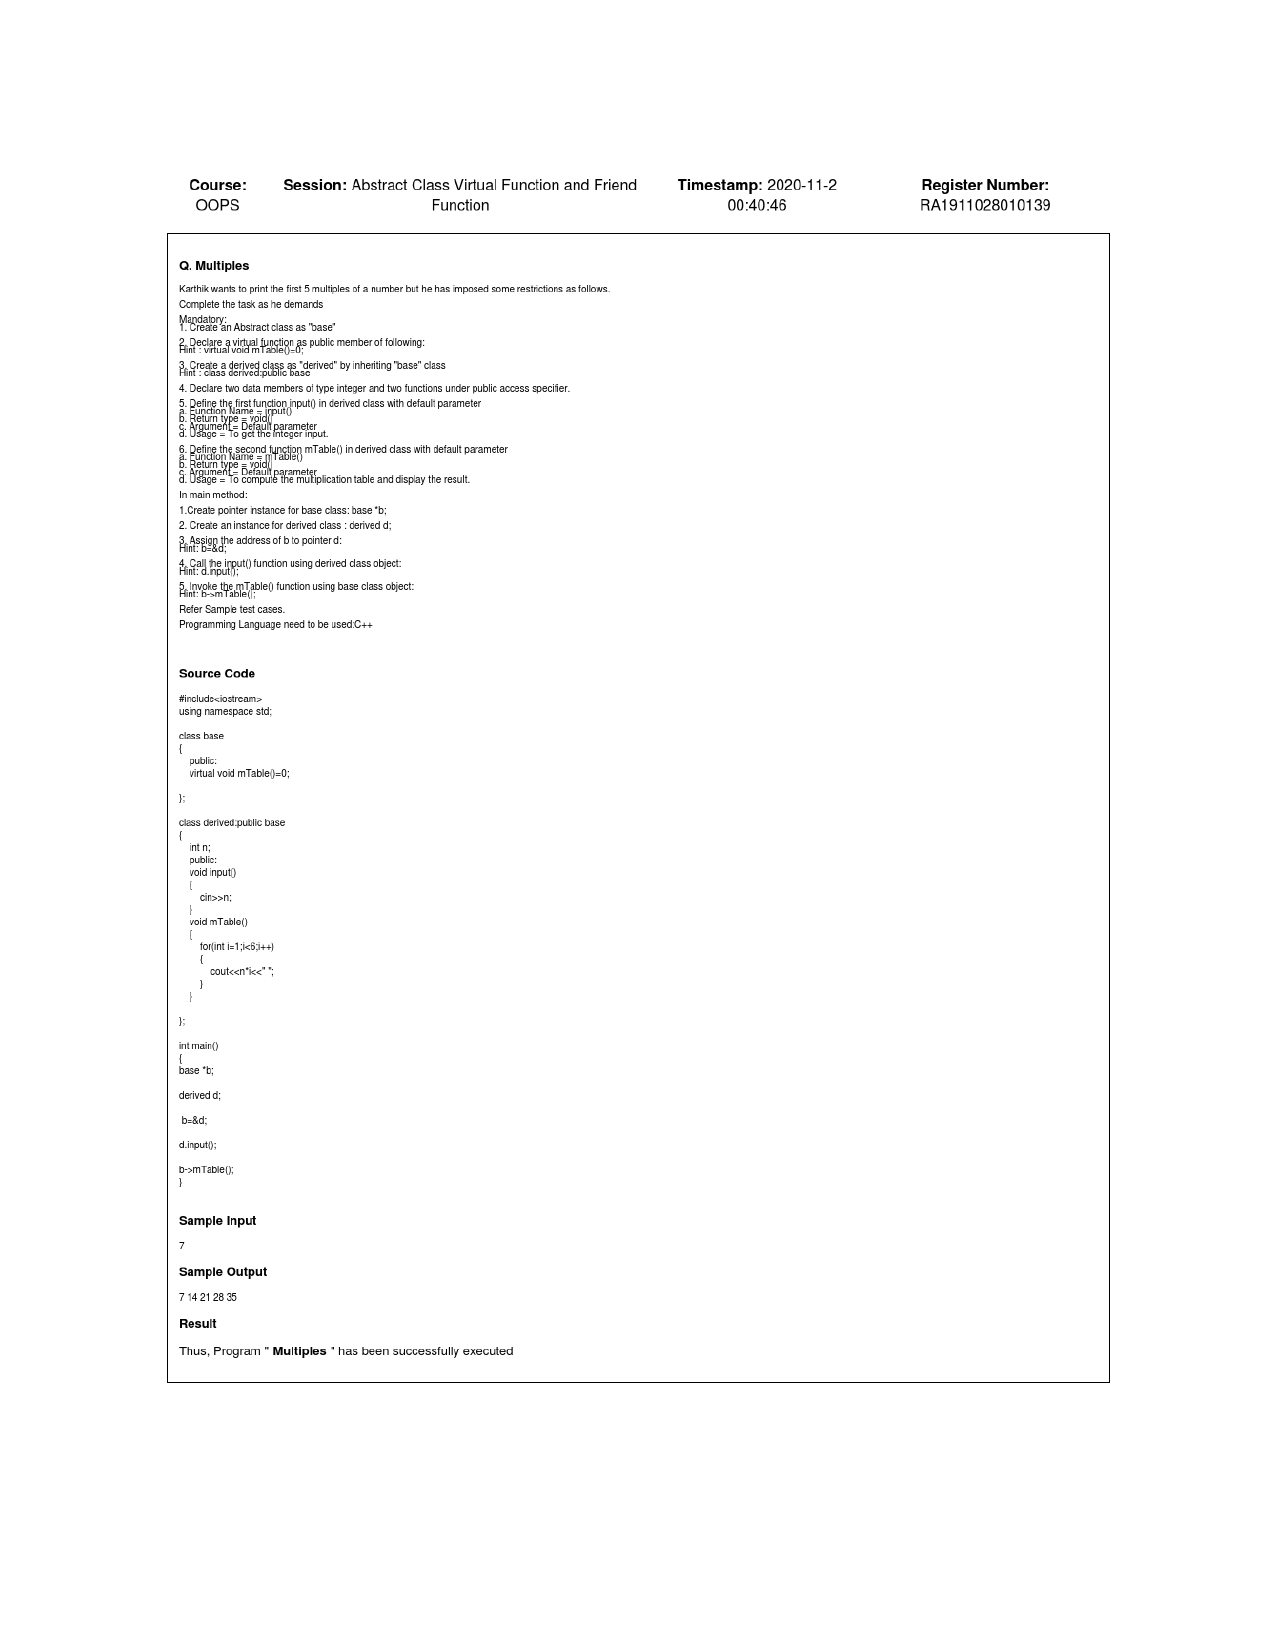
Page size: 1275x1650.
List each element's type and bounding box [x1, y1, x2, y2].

picture [150, 150, 1125, 1390]
